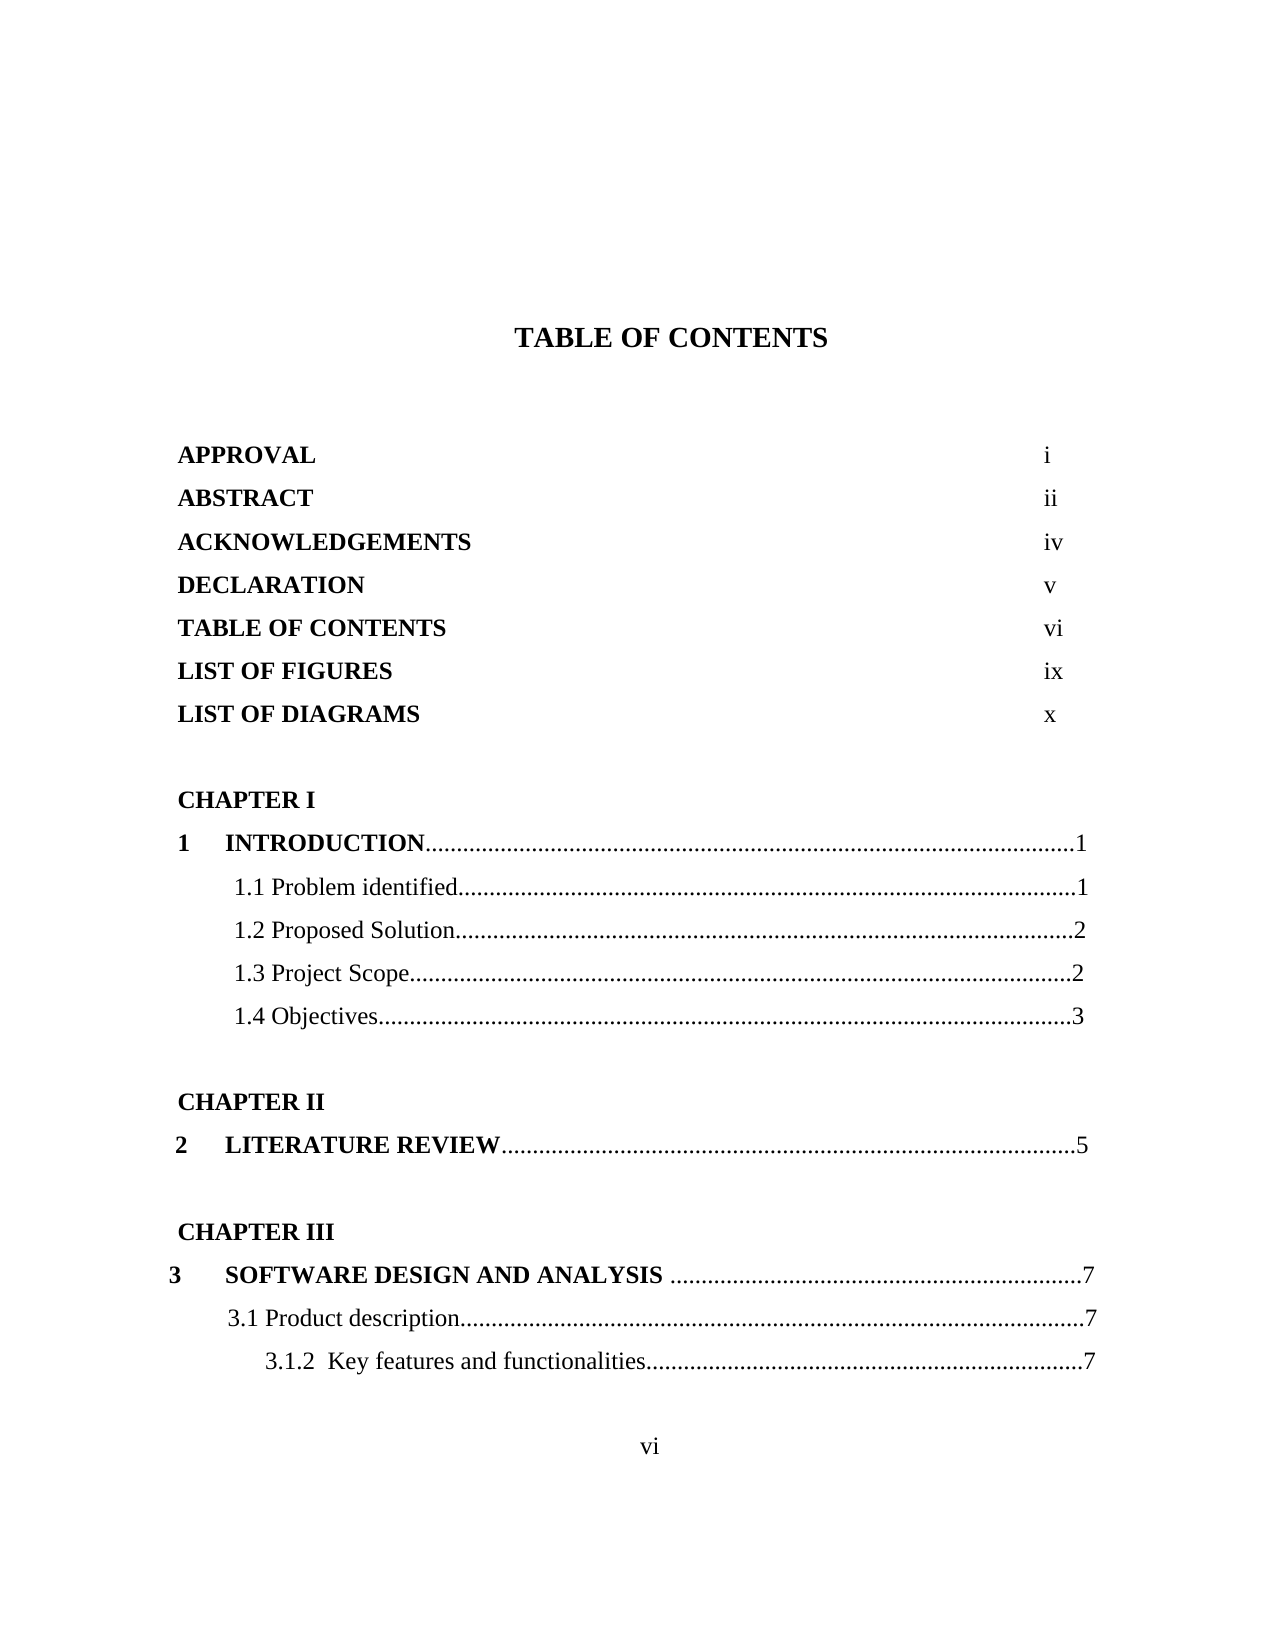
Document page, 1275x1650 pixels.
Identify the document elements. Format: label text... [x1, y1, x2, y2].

text CHAPTER III [177, 1217, 1122, 1245]
text ABSTRACT ii [177, 483, 1122, 512]
text TABLE OF CONTENTS [0, 321, 1268, 354]
text 2 LITERATURE REVIEW............................................................................................5 [0, 1130, 1122, 1159]
text 3 SOFTWARE DESIGN AND ANALYSIS ..................................................................7 [0, 1260, 1122, 1288]
text 3.1 Product description....................................................................................................7 [177, 1303, 1122, 1332]
text ACKNOWLEDGEMENTS iv [177, 527, 1122, 555]
text DECLARATION v [177, 570, 1122, 598]
text LIST OF DIAGRAMS x [177, 699, 1122, 728]
text 1.1 Problem identified...................................................................................................1 [177, 872, 1122, 900]
text CHAPTER II [177, 1087, 1122, 1116]
text 1 INTRODUCTION........................................................................................................1 [177, 828, 1122, 857]
text 3.1.2 Key features and functionalities......................................................................7 [177, 1346, 1122, 1375]
text 1.4 Objectives...............................................................................................................3 [177, 1001, 1122, 1030]
text vi [177, 1431, 1122, 1460]
text LIST OF FIGURES ix [177, 656, 1122, 685]
text 1.2 Proposed Solution...................................................................................................2 [177, 915, 1122, 943]
text 1.3 Project Scope..........................................................................................................2 [177, 958, 1122, 987]
text TABLE OF CONTENTS vi [177, 613, 1122, 642]
text APPROVAL i [177, 440, 1122, 469]
text CHAPTER I [177, 785, 1122, 814]
